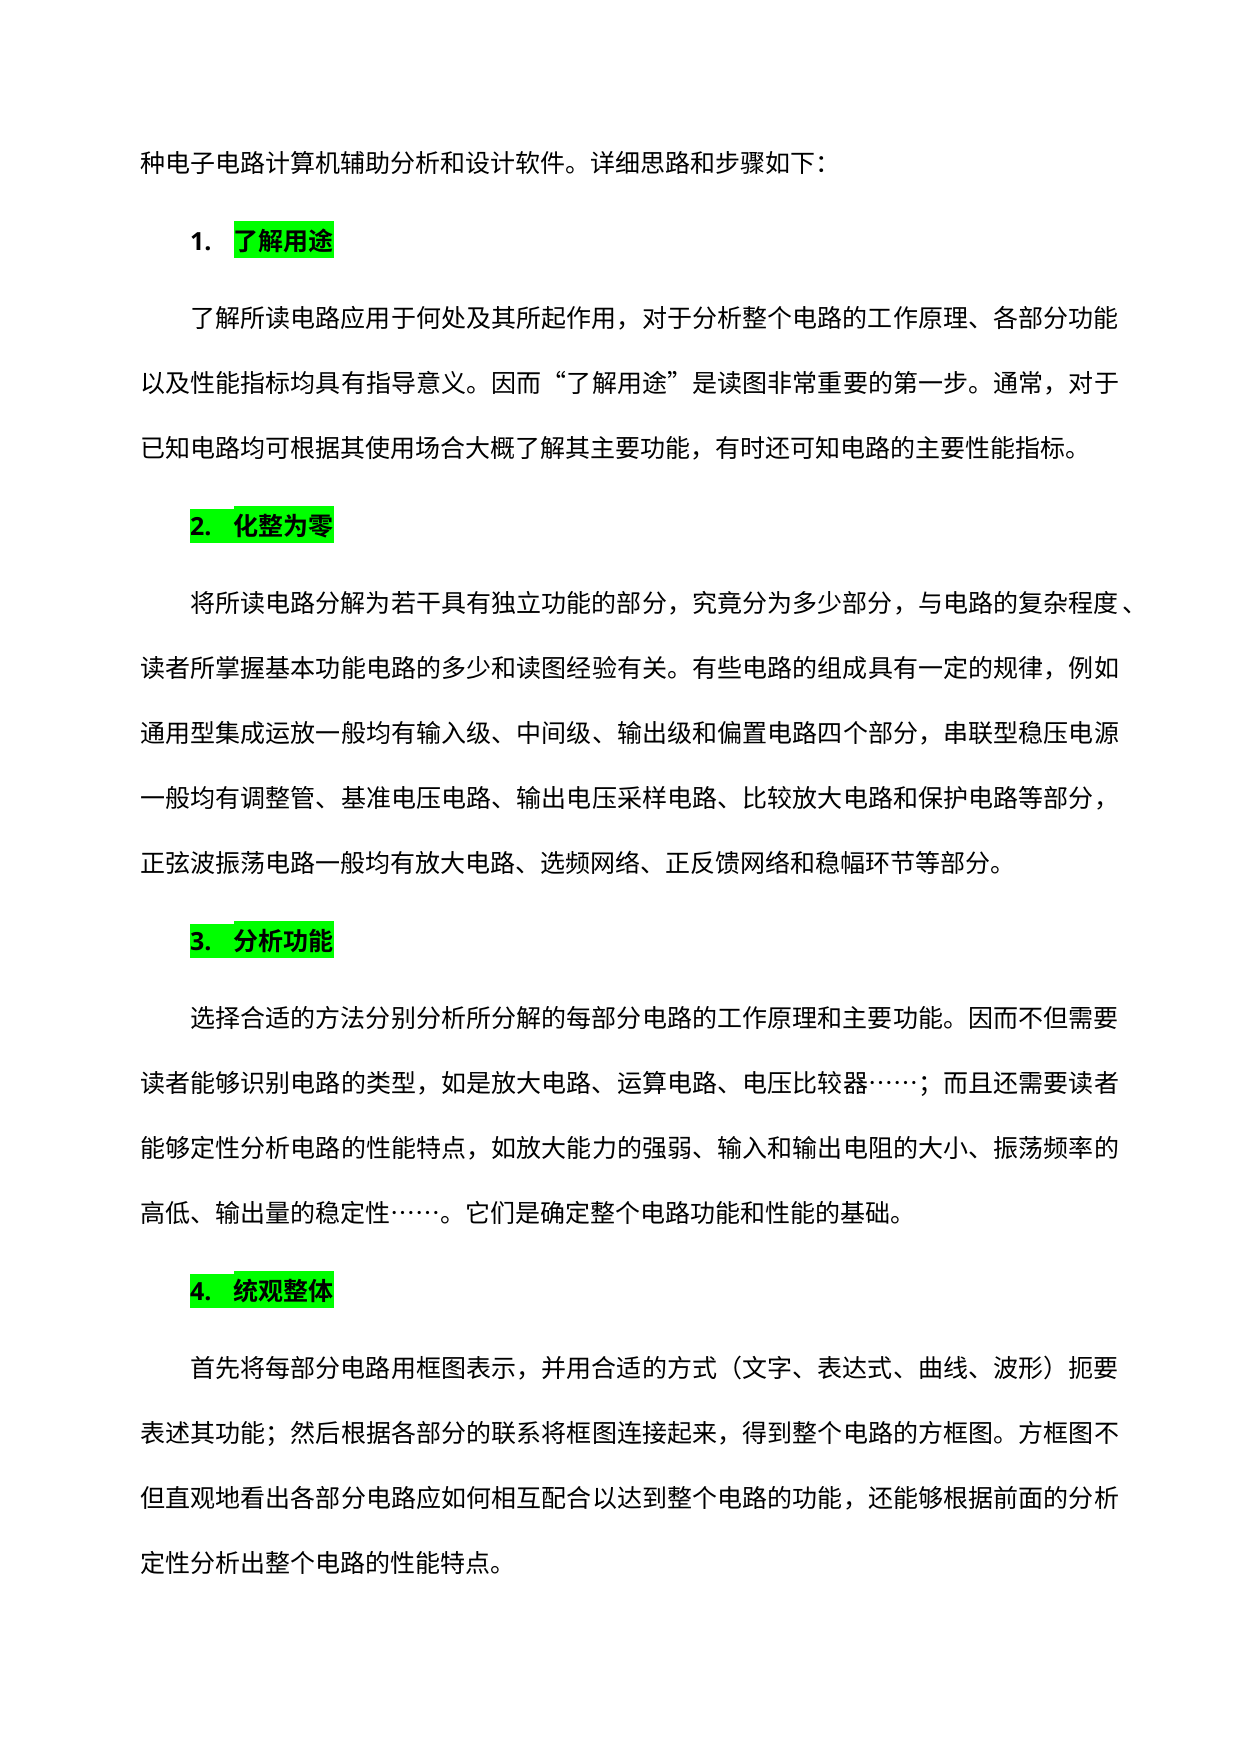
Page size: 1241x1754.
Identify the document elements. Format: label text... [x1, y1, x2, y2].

list 分析功能 [190, 907, 1122, 972]
list 化整为零 [190, 492, 1122, 557]
list 统观整体 [190, 1257, 1122, 1322]
text 将所读电路分解为若干具有独立功能的部分，究竟分为多少部分，与电路的复杂程度、读者所掌握基本功能电路的多少和读图经验有关。有些电路的组成具有一定的规律，例如通用型集成运放一般均有输入级、中间级、输出级和偏置电路四个部分，串联型稳压电源一般均有调整管、基准电压电路、输出电压采样电路、比较放大电路和保护电路等部分，正弦波振荡电路一般均有放大电路、选频网络、正反馈网络和稳幅环节等部分。 [140, 569, 1122, 894]
text 首先将每部分电路用框图表示，并用合适的方式（文字、表达式、曲线、波形）扼要表述其功能；然后根据各部分的联系将框图连接起来，得到整个电路的方框图。方框图不但直观地看出各部分电路应如何相互配合以达到整个电路的功能，还能够根据前面的分析定性分析出整个电路的性能特点。 [140, 1334, 1122, 1594]
text 了解所读电路应用于何处及其所起作用，对于分析整个电路的工作原理、各部分功能以及性能指标均具有指导意义。因而“了解用途”是读图非常重要的第一步。通常，对于已知电路均可根据其使用场合大概了解其主要功能，有时还可知电路的主要性能指标。 [140, 284, 1122, 479]
text 选择合适的方法分别分析所分解的每部分电路的工作原理和主要功能。因而不但需要读者能够识别电路的类型，如是放大电路、运算电路、电压比较器……；而且还需要读者能够定性分析电路的性能特点，如放大能力的强弱、输入和输出电阻的大小、振荡频率的高低、输出量的稳定性……。它们是确定整个电路功能和性能的基础。 [140, 984, 1122, 1244]
list 了解用途 [190, 207, 1122, 272]
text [140, 129, 1122, 194]
